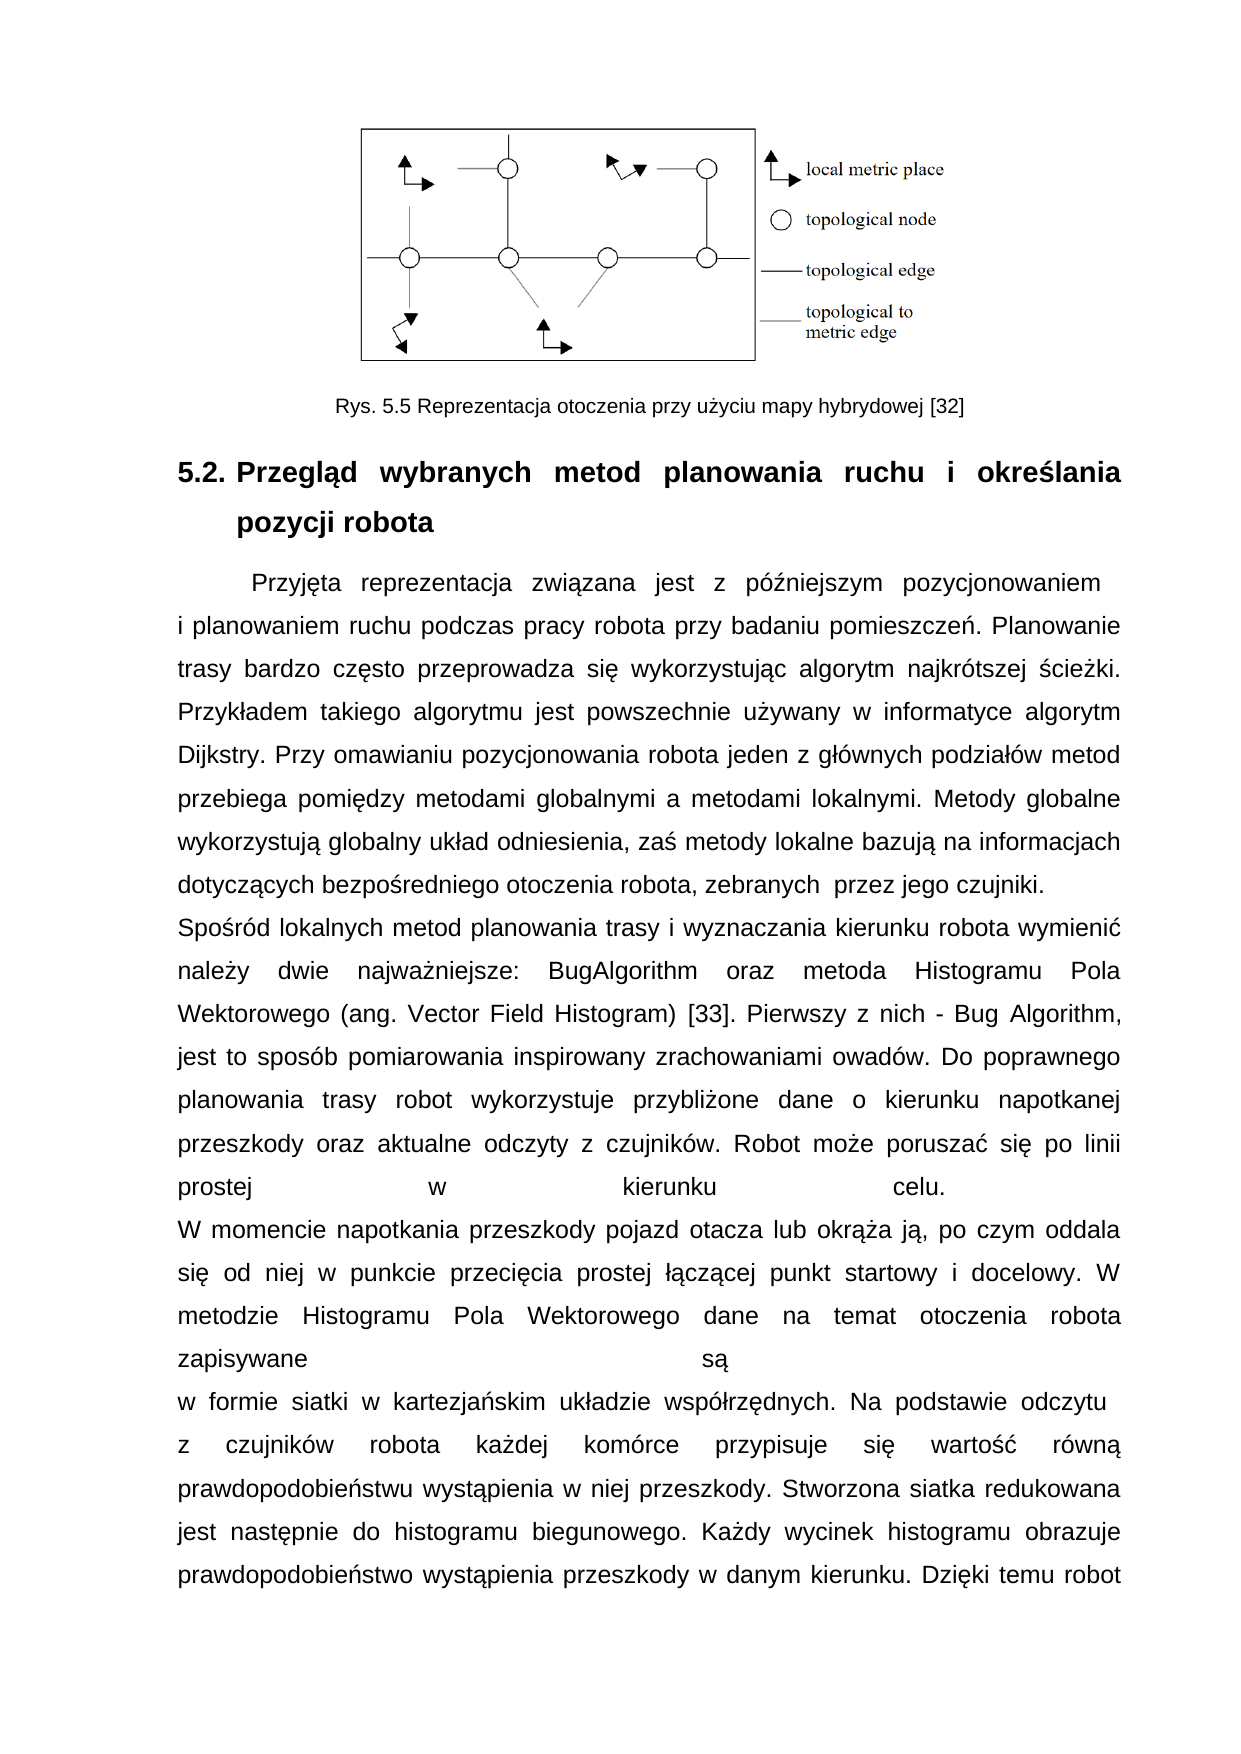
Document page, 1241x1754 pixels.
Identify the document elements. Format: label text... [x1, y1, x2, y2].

text Rys. 5.5 Reprezentacja otoczenia przy użyciu mapy hybrydowej [177, 394, 1122, 418]
picture [341, 118, 958, 367]
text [177, 913, 1122, 1589]
subtitle Przegląd wybranych metod planowania ruchu i określania pozycji robota [177, 455, 1122, 539]
text Przyjęta reprezentacja związana jest z późniejszym pozycjonowaniem i planowaniem ruchu podczas pracy robota przy badaniu pomieszczeń. Planowanie trasy bardzo często przeprowadza się wykorzystując algorytm najkrótszej ścieżki. Przykładem takiego algorytmu jest powszechnie używany w informatyce algorytm Dijkstry. Przy omawianiu pozycjonowania robota jeden z głównych podziałów metod przebiega pomiędzy metodami globalnymi a metodami lokalnymi. Metody globalne wykorzystują globalny układ odniesienia, zaś metody lokalne bazują na informacjach dotyczących bezpośredniego otoczenia robota, zebranych przez jego czujniki. [177, 568, 1122, 899]
